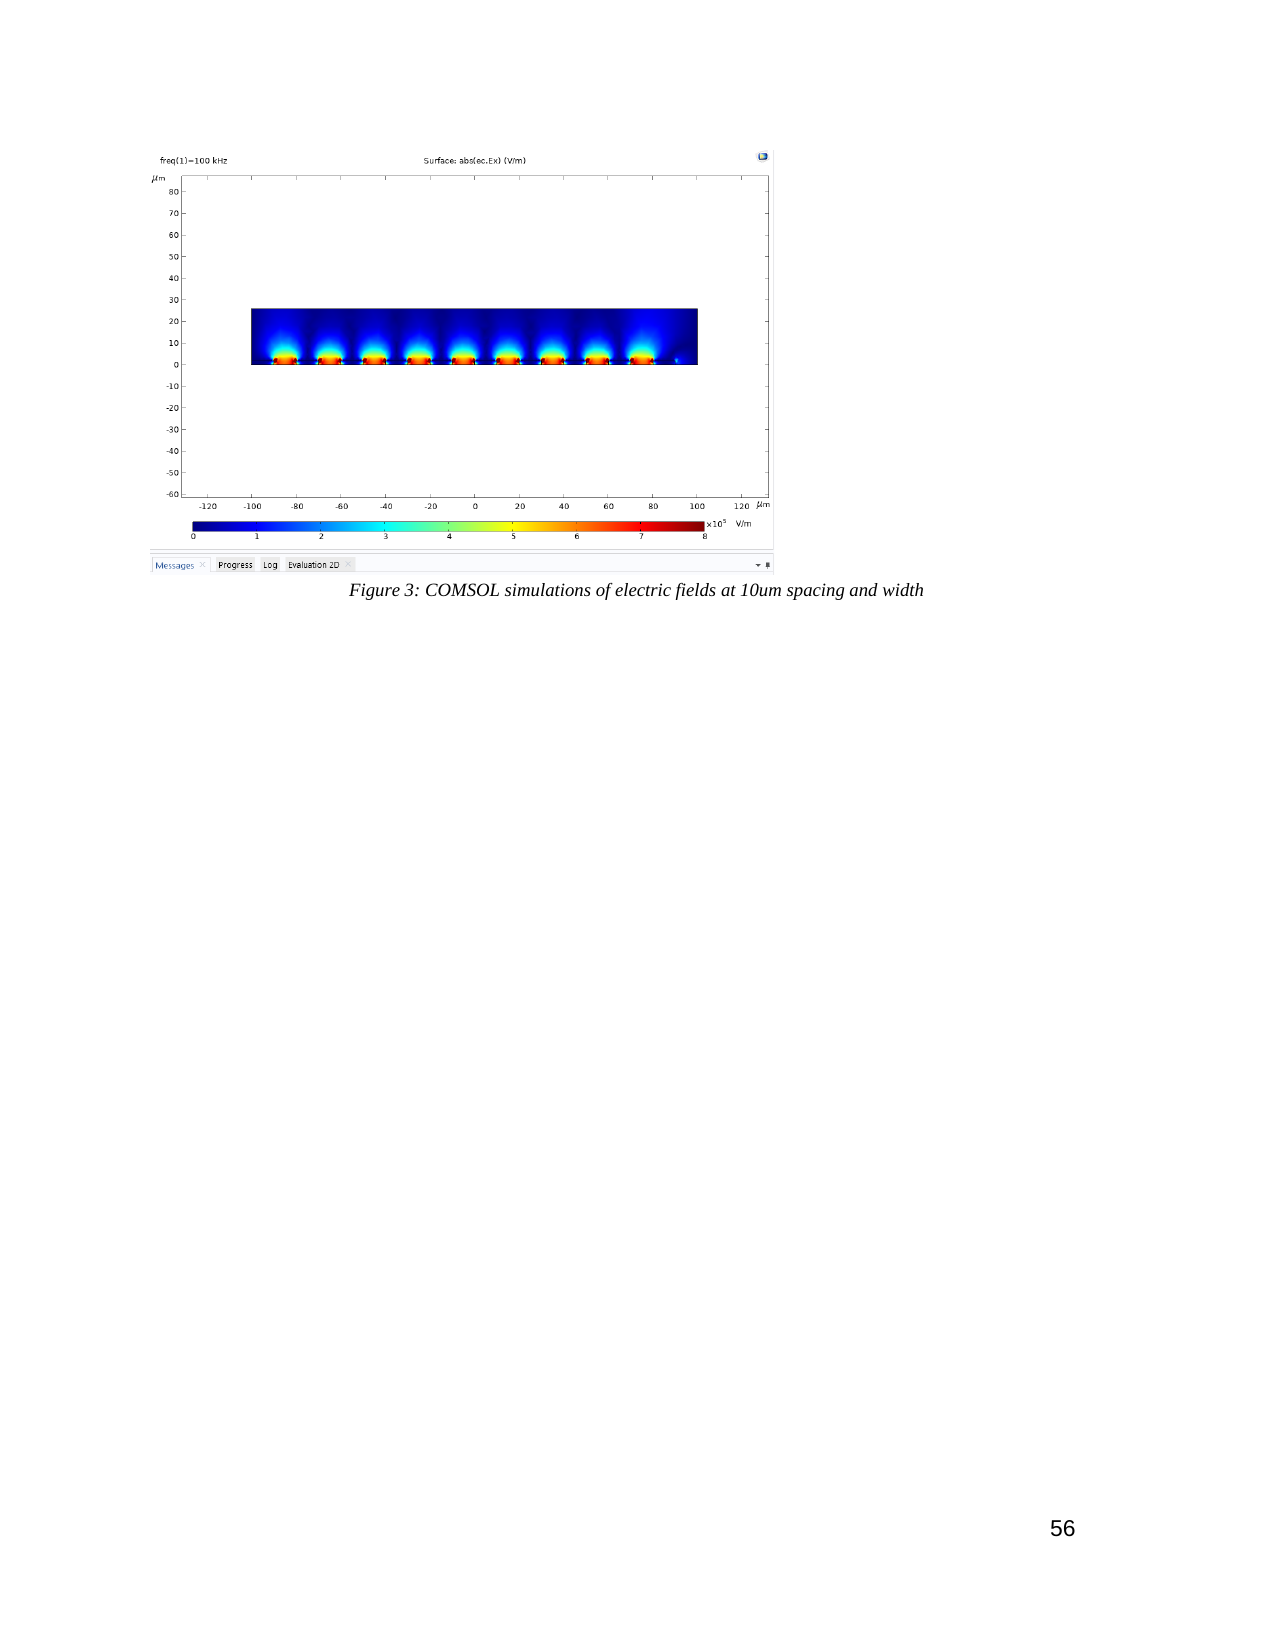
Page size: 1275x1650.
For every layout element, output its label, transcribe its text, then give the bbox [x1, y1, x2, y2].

picture [150, 150, 775, 575]
text Figure 3: COMSOL simulations of electric fields at 10um spacing and width [150, 579, 1125, 600]
